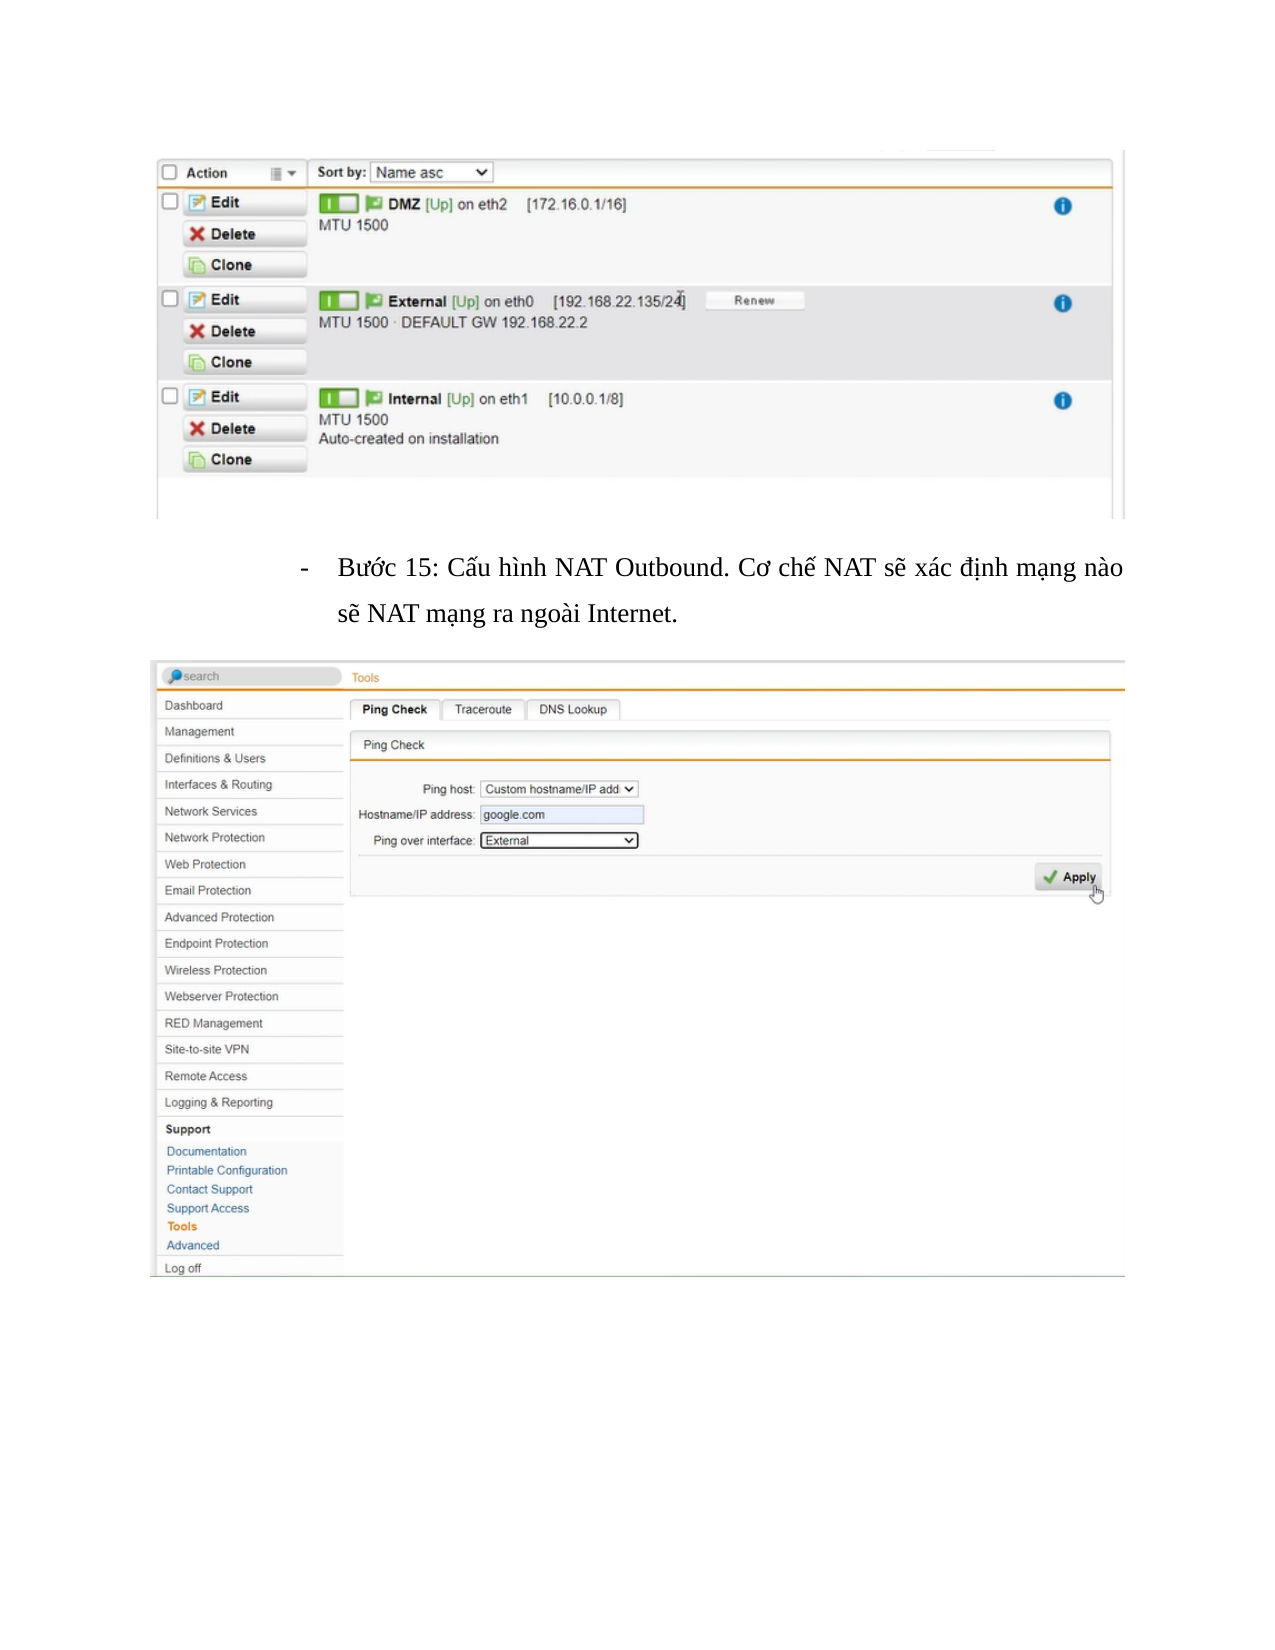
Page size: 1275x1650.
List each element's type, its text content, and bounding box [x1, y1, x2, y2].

picture [150, 150, 1125, 519]
picture [150, 660, 1125, 1277]
list Bước 15: Cấu hình NAT Outbound. Cơ chế NAT sẽ xác định mạng nào sẽ NAT mạng ra ngoài Internet. [300, 551, 1125, 628]
